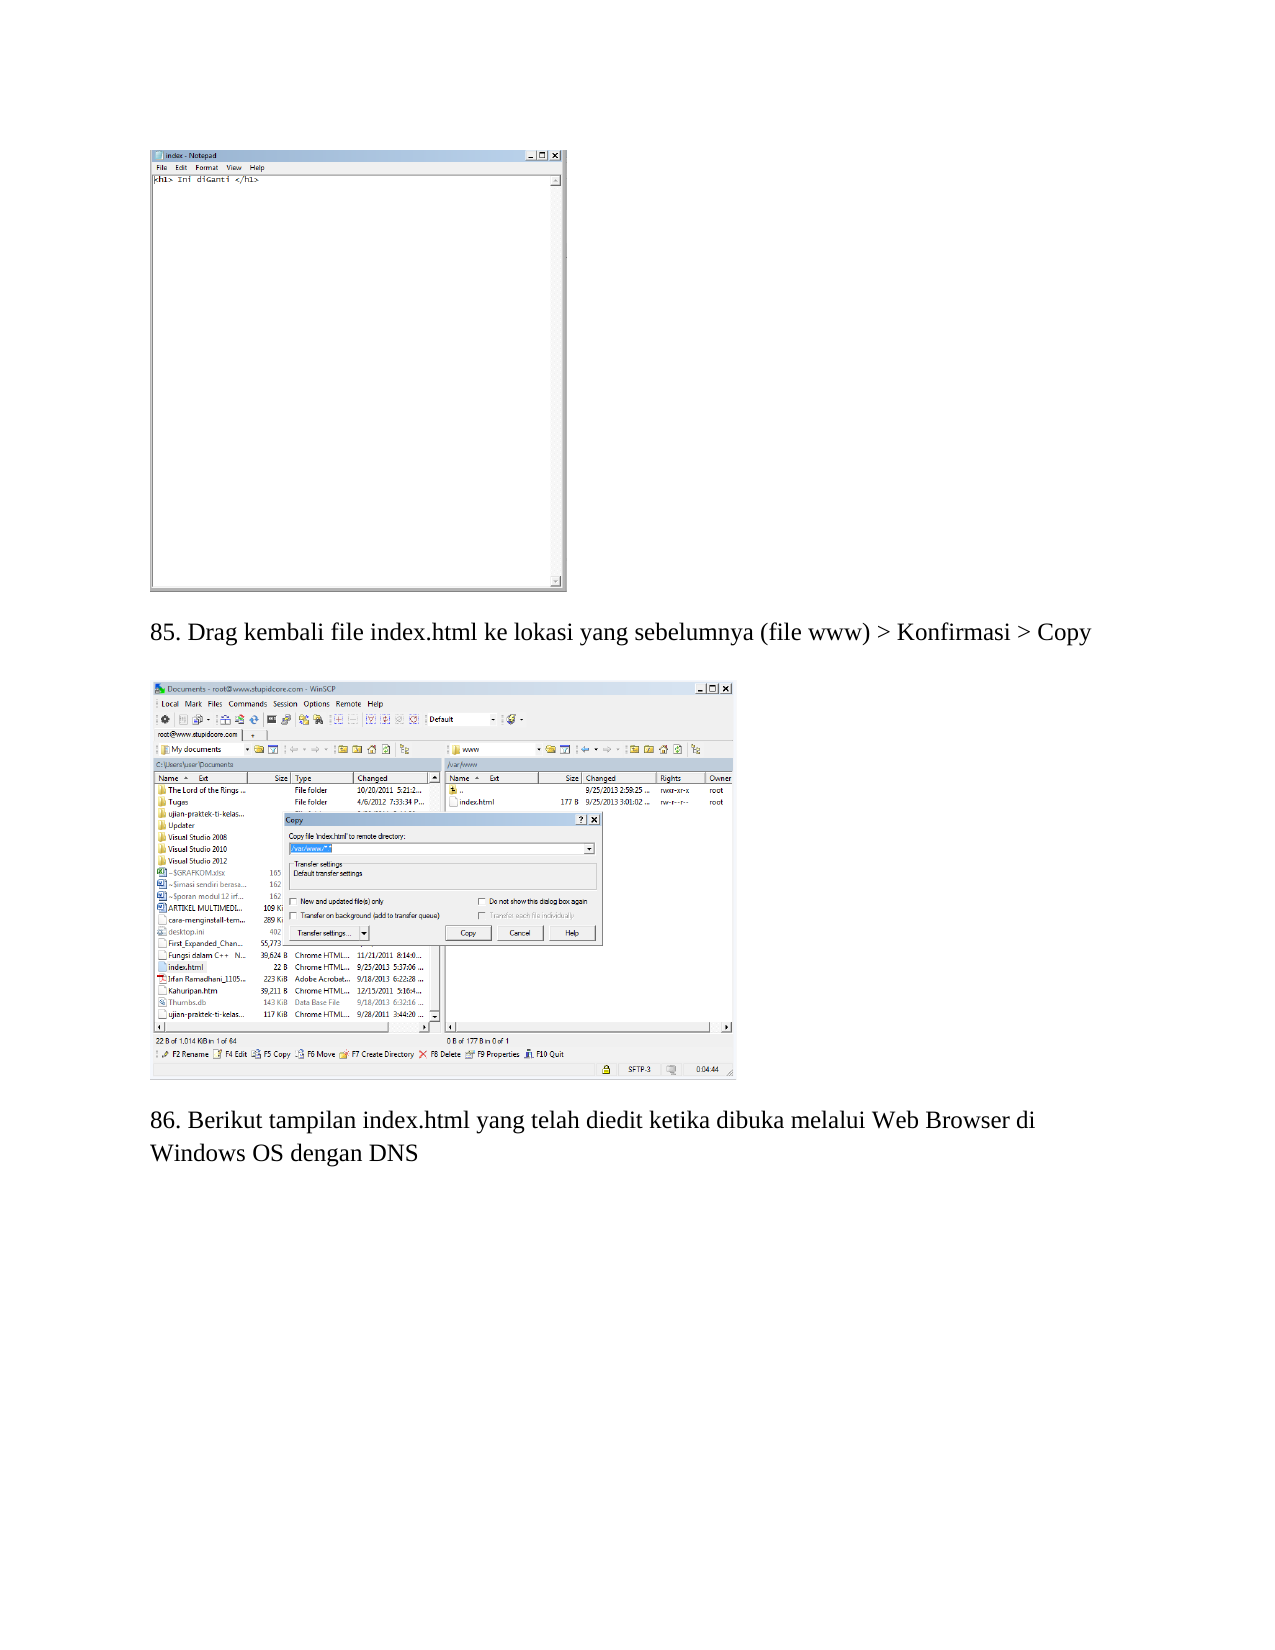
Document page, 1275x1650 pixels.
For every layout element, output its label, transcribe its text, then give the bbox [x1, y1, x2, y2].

picture [150, 150, 567, 592]
text 85. Drag kembali file index.html ke lokasi yang sebelumnya (file www) > Konfirmasi > Copy [150, 617, 1125, 646]
text 86. Berikut tampilan index.html yang telah diedit ketika dibuka melalui Web Browser di Windows OS dengan DNS [150, 1105, 1125, 1167]
picture [150, 680, 737, 1080]
